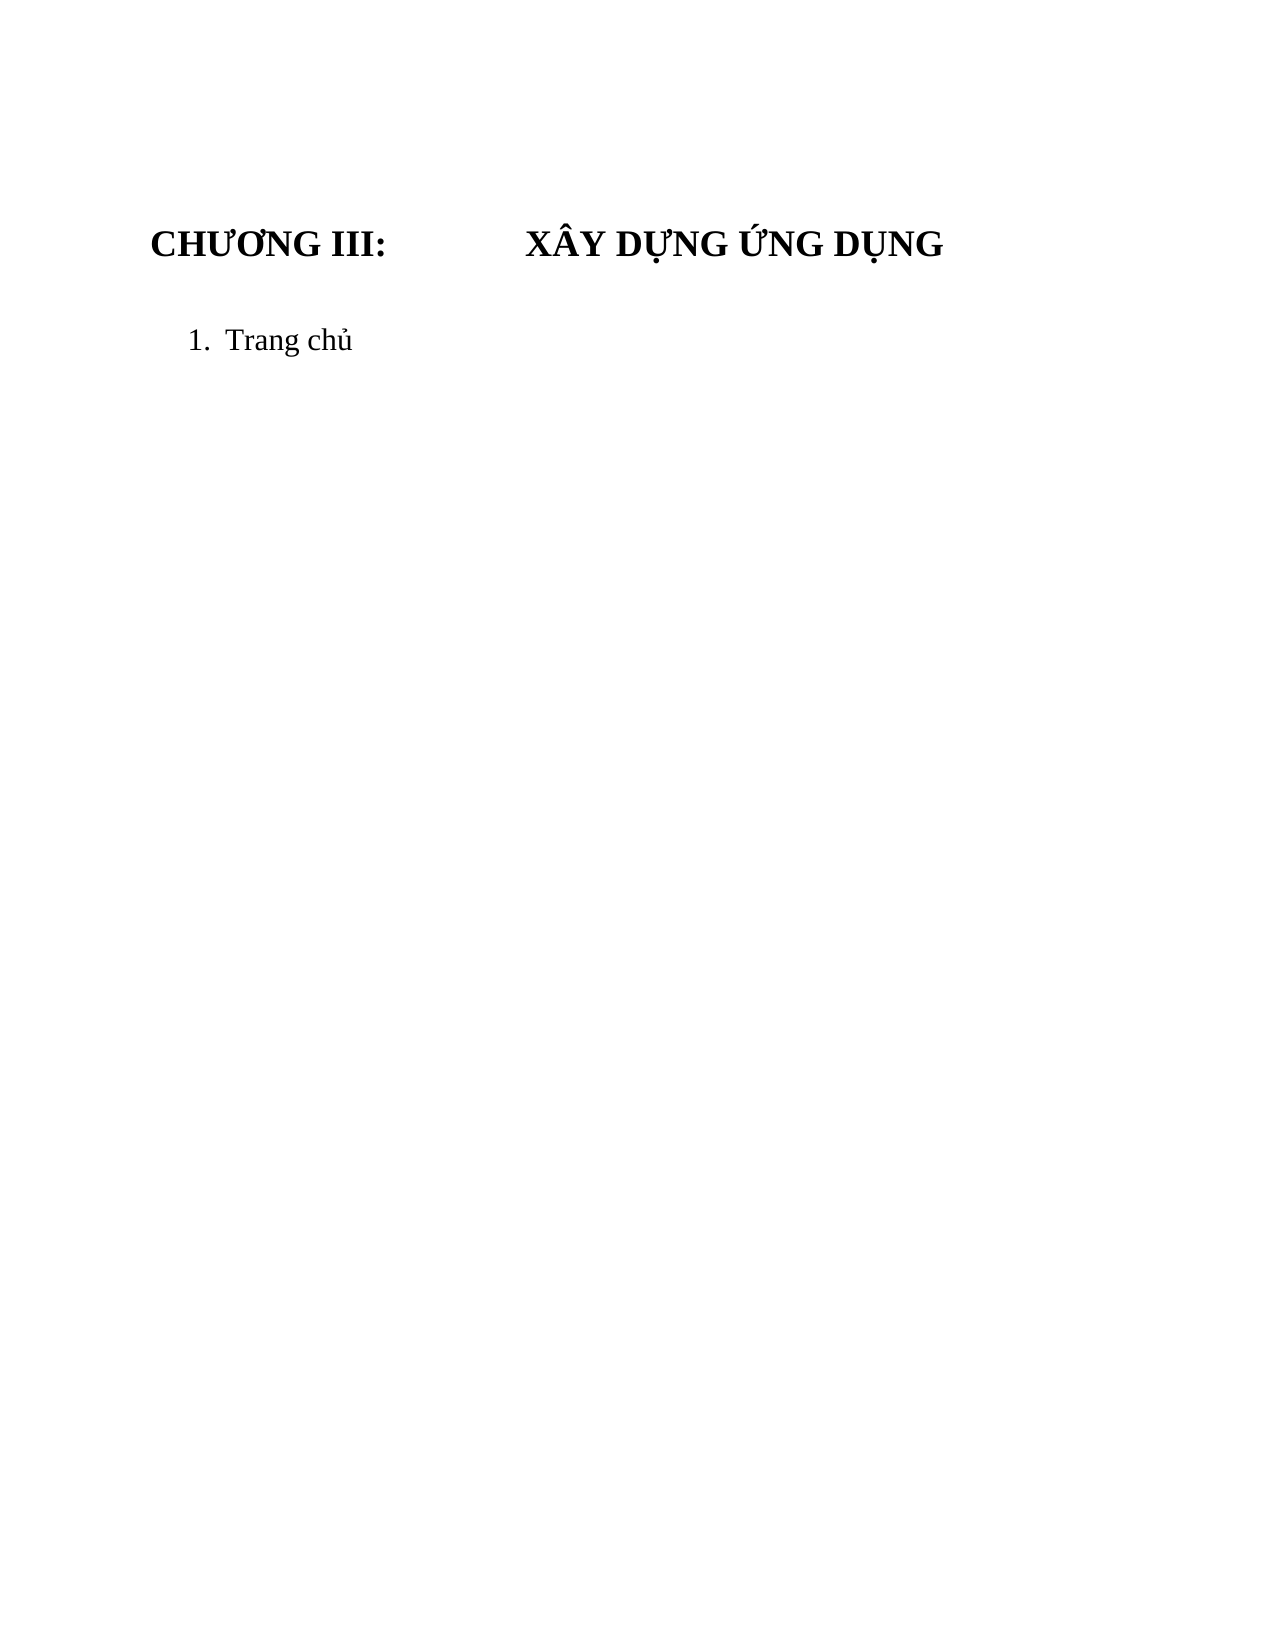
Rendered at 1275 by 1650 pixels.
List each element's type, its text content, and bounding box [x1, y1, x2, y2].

list Trang chủ [187, 321, 1125, 357]
subtitle CHƯƠNG III: XÂY DỰNG ỨNG DỤNG [150, 221, 1125, 264]
